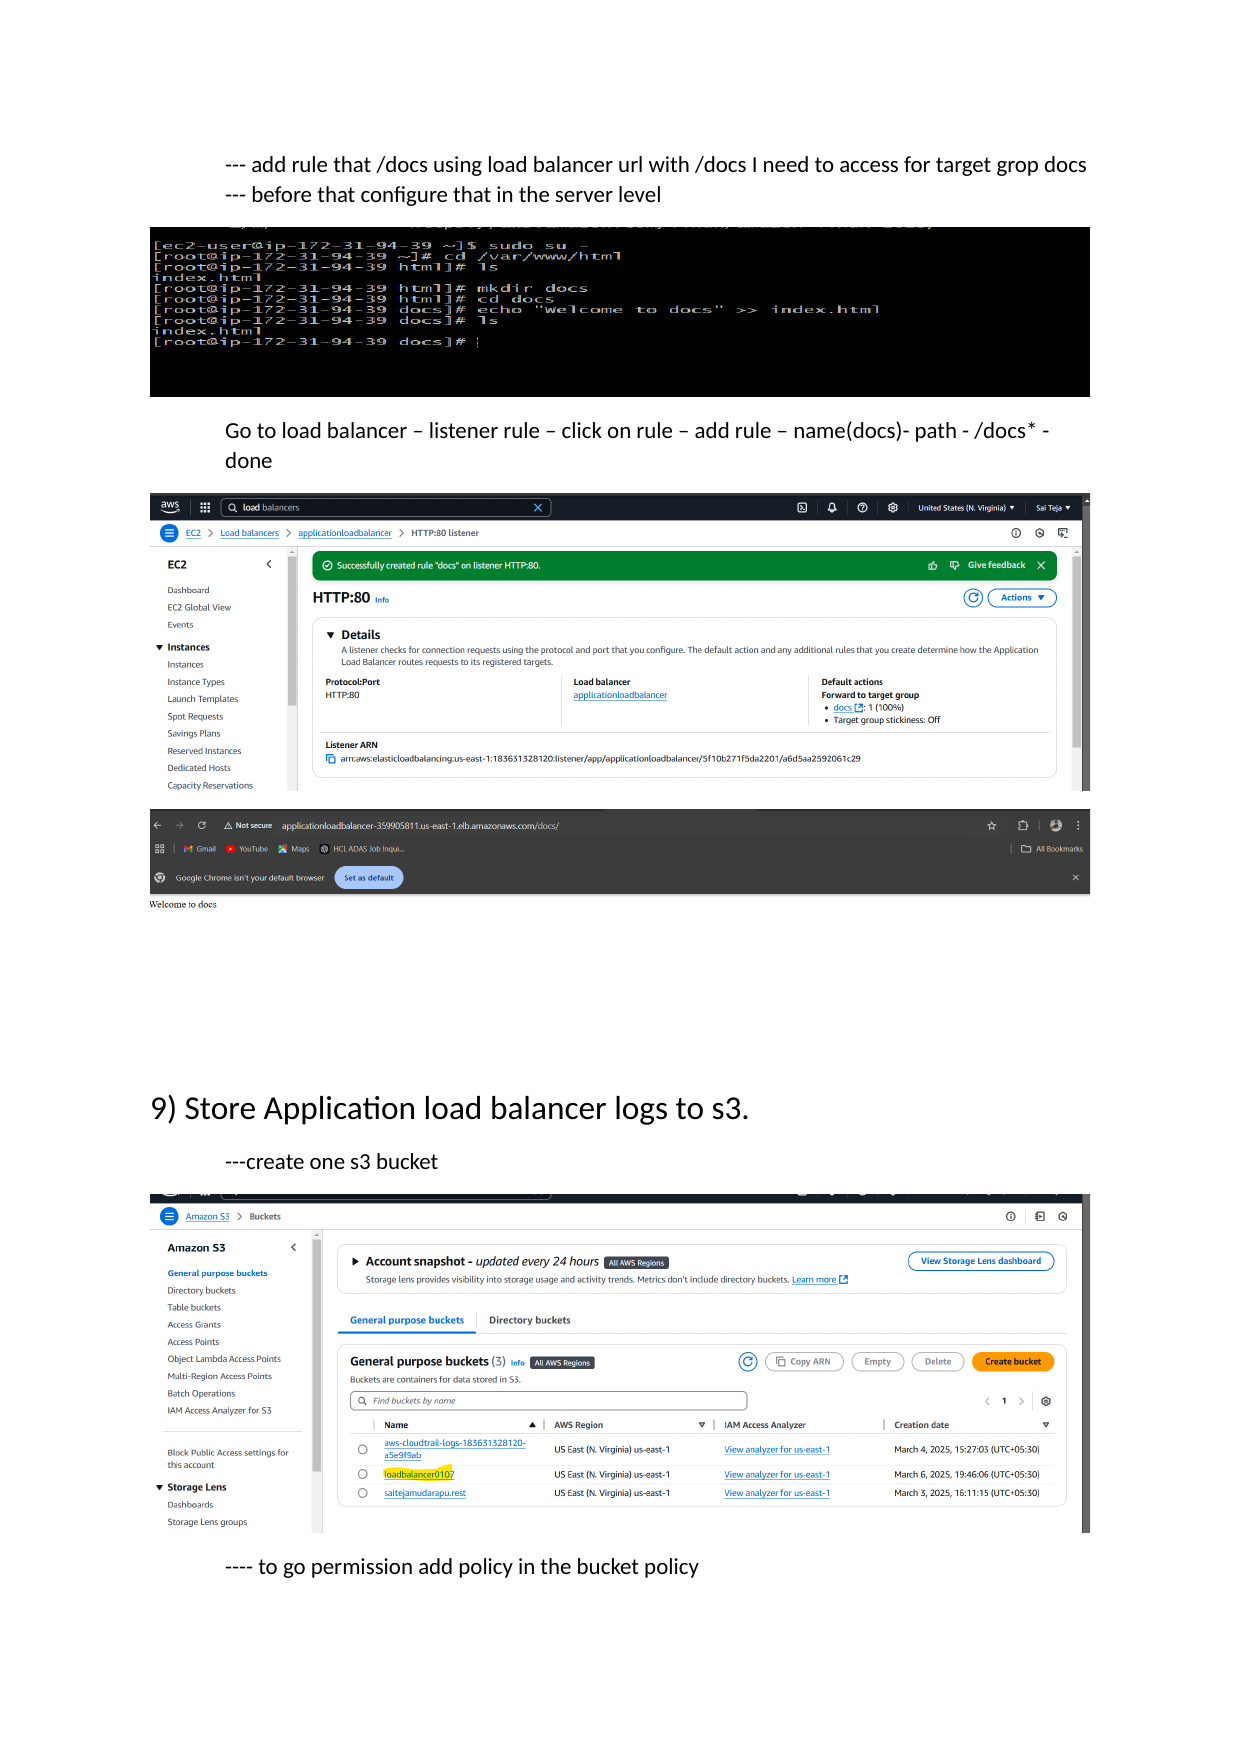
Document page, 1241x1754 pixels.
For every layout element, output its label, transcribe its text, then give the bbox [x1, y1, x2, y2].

picture [150, 227, 1090, 397]
list ---- to go permission add policy in the bucket policy [225, 1552, 1090, 1580]
picture [150, 493, 1091, 791]
list ---create one s3 bucket [225, 1147, 1090, 1175]
list Go to load balancer – listener rule – click on rule – add rule – name(docs)- path - /docs* -done [225, 416, 1090, 474]
text 9) Store Application load balancer logs to s3. [150, 1087, 1090, 1127]
list --- before that configure that in the server level [225, 180, 1090, 208]
list --- add rule that /docs using load balancer url with /docs I need to access for target grop docs [225, 150, 1090, 178]
picture [150, 809, 1091, 1008]
picture [150, 1194, 1091, 1533]
